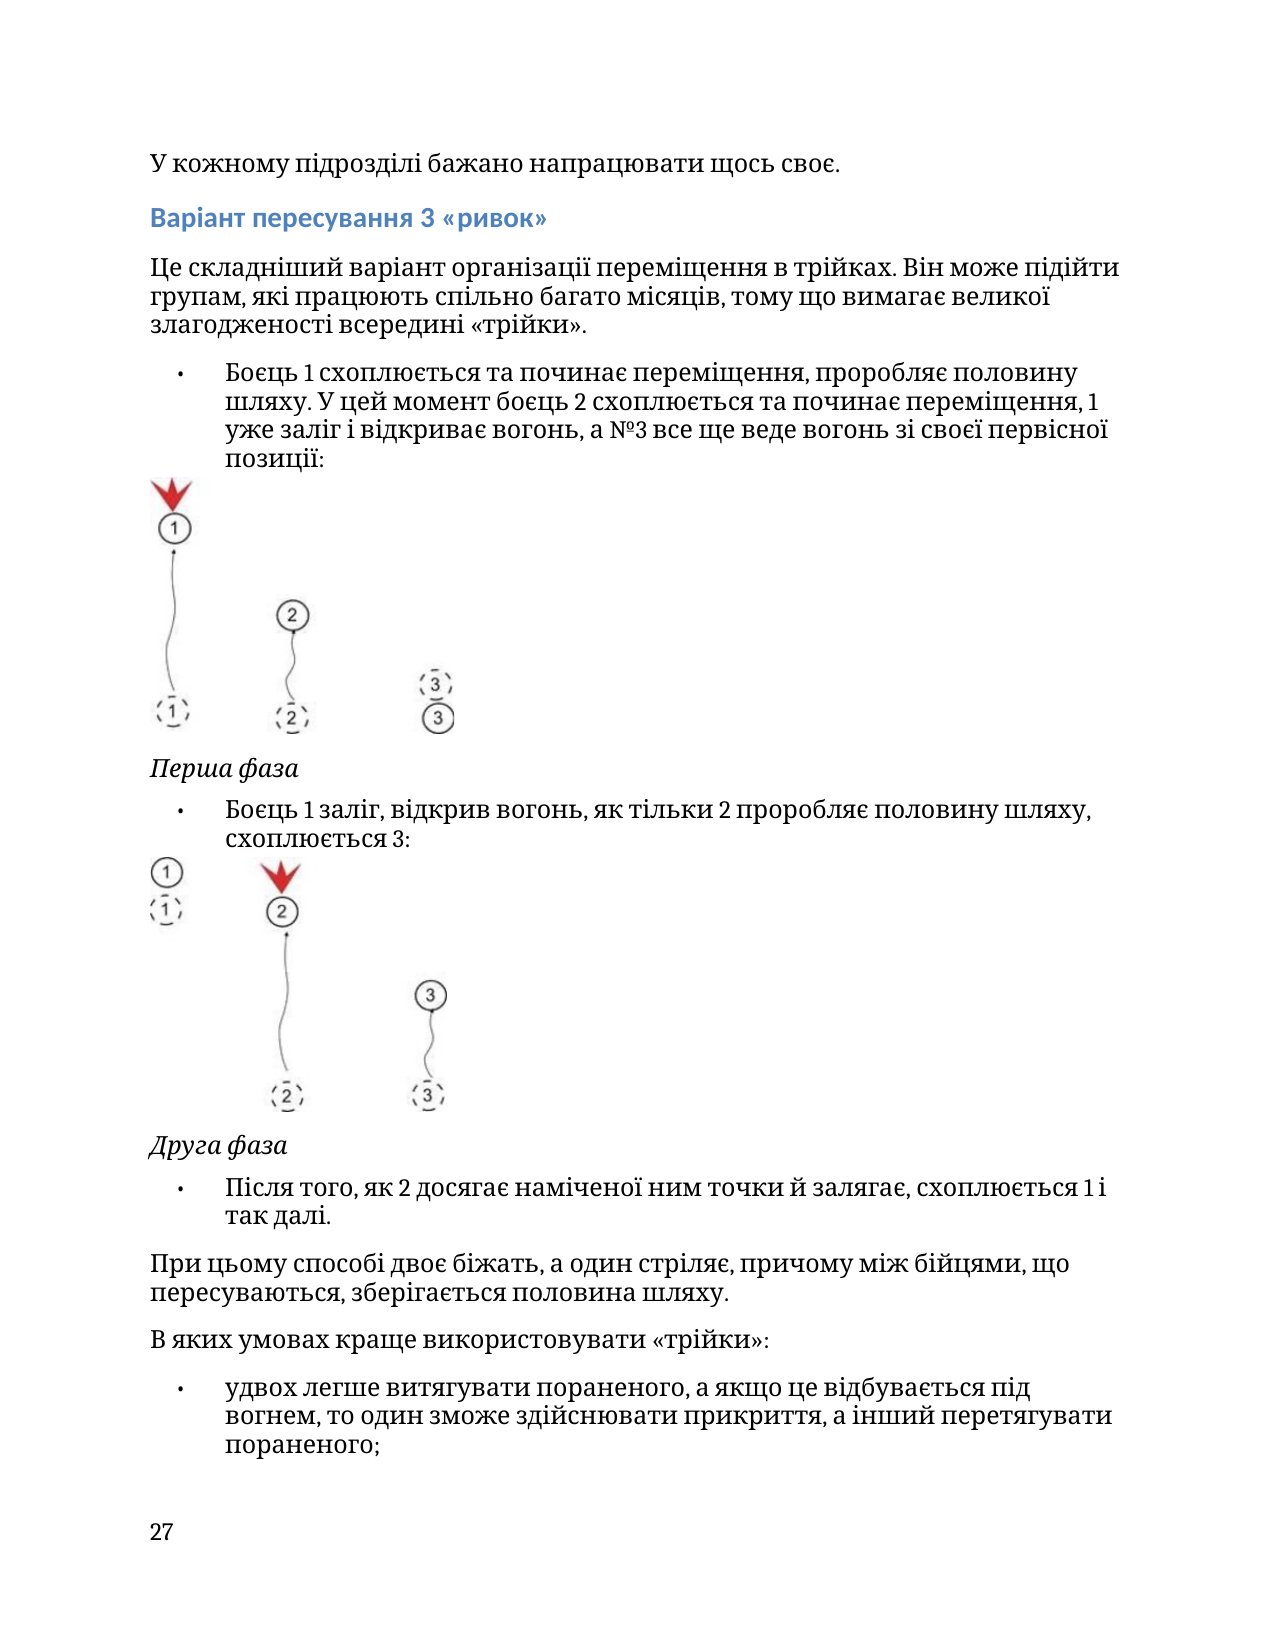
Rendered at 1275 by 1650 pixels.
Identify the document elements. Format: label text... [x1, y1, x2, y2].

list Боєць 1 заліг, відкрив вогонь, як тільки 2 проробляє половину шляху, схоплюється 3: [175, 796, 1125, 853]
text Перша фаза [150, 755, 1125, 783]
picture [150, 857, 448, 1112]
picture [150, 477, 455, 734]
text В яких умовах краще використовувати «трійки»: [150, 1326, 1125, 1355]
list Після того, як 2 досягає наміченої ним точки й залягає, схоплюється 1 і так далі. [175, 1173, 1125, 1231]
text При цьому способі двоє біжать, а один стріляє, причому між бійцями, що пересуваються, зберігається половина шляху. [150, 1250, 1125, 1307]
list Боєць 1 схоплюється та починає переміщення, проробляє половину шляху. У цей момент боєць 2 схоплюється та починає переміщення, 1 уже заліг і відкриває вогонь, а №3 все ще веде вогонь зі своєї первісної позиції: [175, 359, 1125, 474]
text Друга фаза [150, 1132, 1125, 1161]
text Це складніший варіант організації переміщення в трійках. Він може підійти групам, які працюють спільно багато місяців, тому що вимагає великої злагодженості всередині «трійки». [150, 254, 1125, 340]
subtitle Варіант пересування 3 «ривок» [150, 199, 1125, 235]
text У кожному підрозділі бажано напрацювати щось своє. [150, 150, 1125, 179]
list удвох легше витягувати пораненого, а якщо це відбувається під вогнем, то один зможе здійснювати прикриття, а інший перетягувати пораненого; [175, 1373, 1125, 1460]
